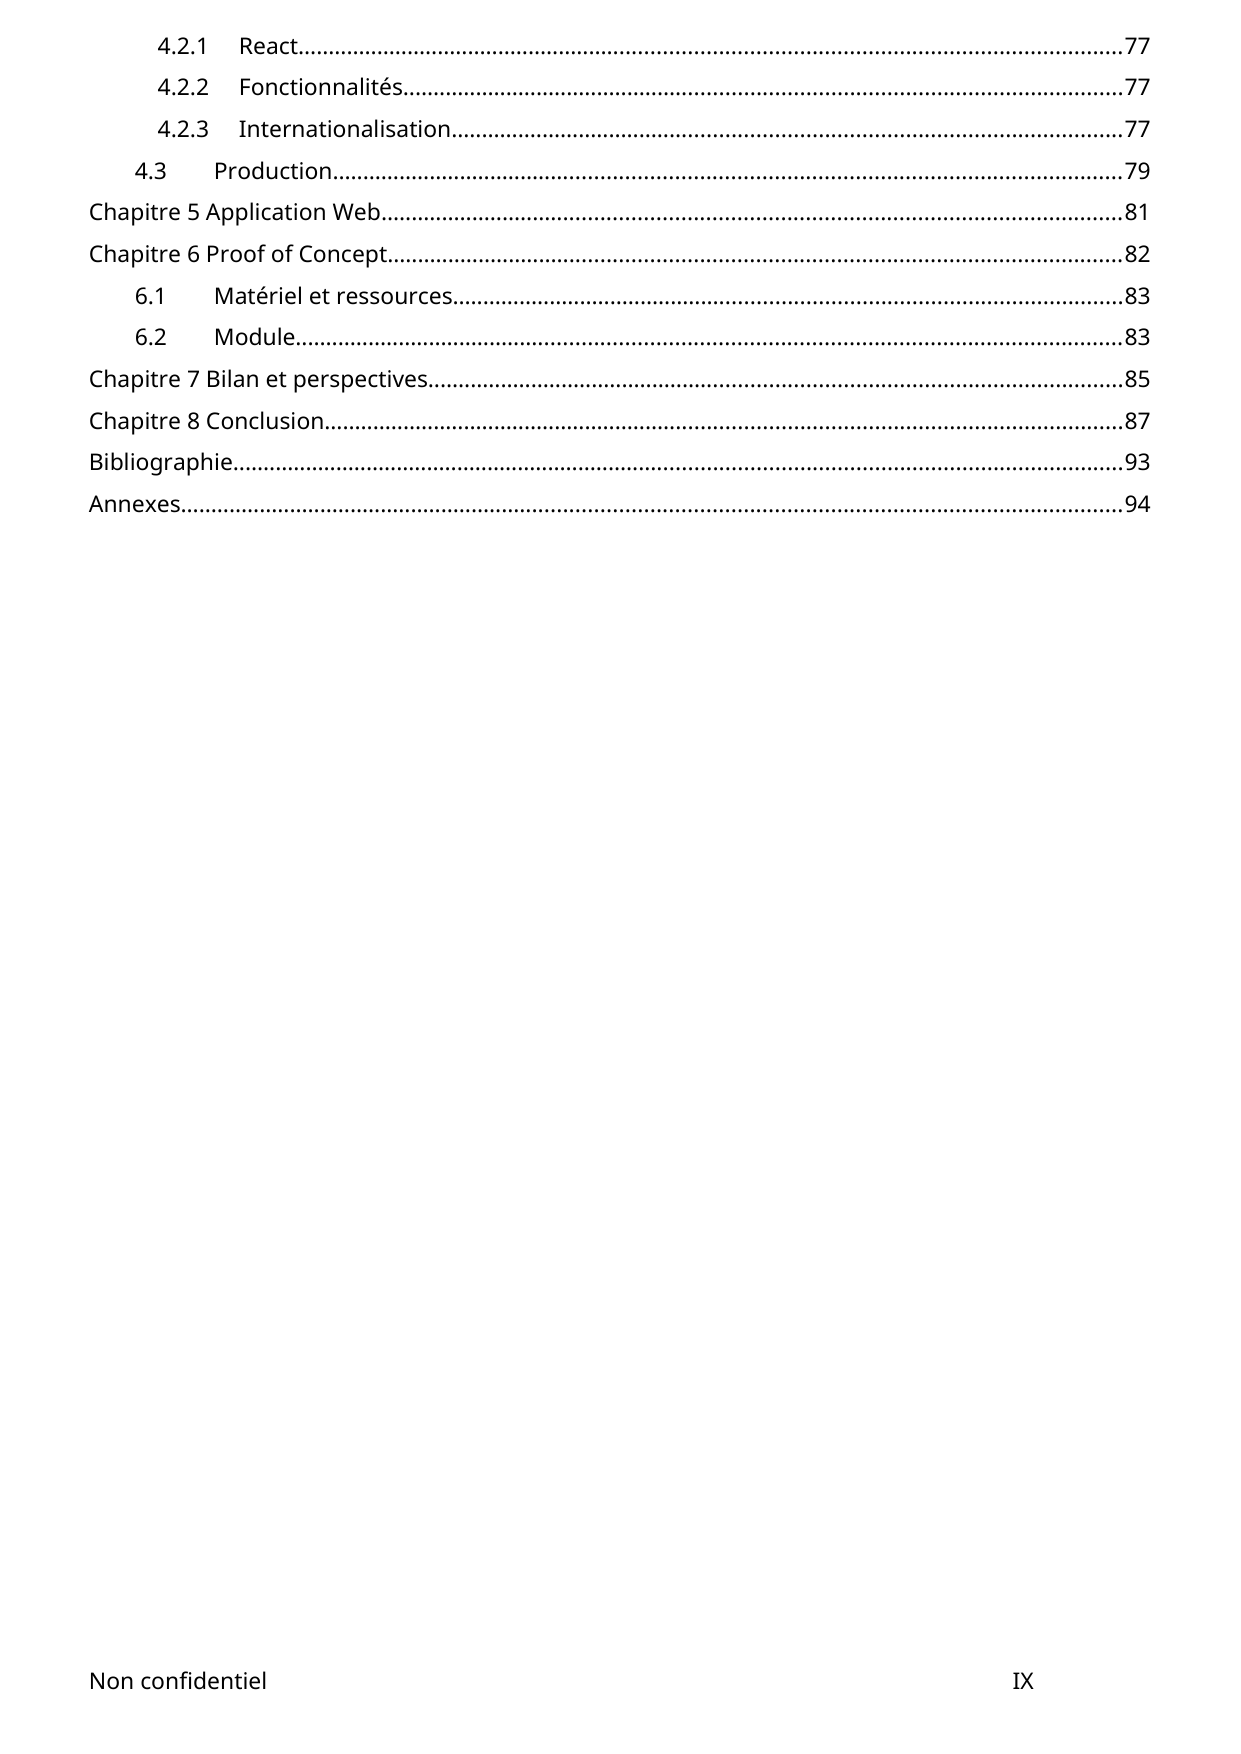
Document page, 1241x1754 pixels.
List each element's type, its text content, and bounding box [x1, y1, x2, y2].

text Chapitre 6 Proof of Concept 82 [89, 238, 1152, 269]
text 4.2.1 React 77 [157, 29, 1152, 61]
text Annexes 94 [89, 488, 1152, 519]
text 6.1 Matériel et ressources 83 [134, 279, 1152, 311]
text 4.2.3 Internationalisation 77 [157, 113, 1152, 144]
text Chapitre 8 Conclusion 87 [89, 404, 1152, 436]
text Chapitre 5 Application Web 81 [89, 196, 1152, 227]
text 4.2.2 Fonctionnalités 77 [157, 71, 1152, 102]
text Bibliographie 93 [89, 446, 1152, 477]
text 6.2 Module 83 [134, 321, 1152, 352]
text 4.3 Production 79 [134, 154, 1152, 186]
text Chapitre 7 Bilan et perspectives 85 [89, 363, 1152, 394]
